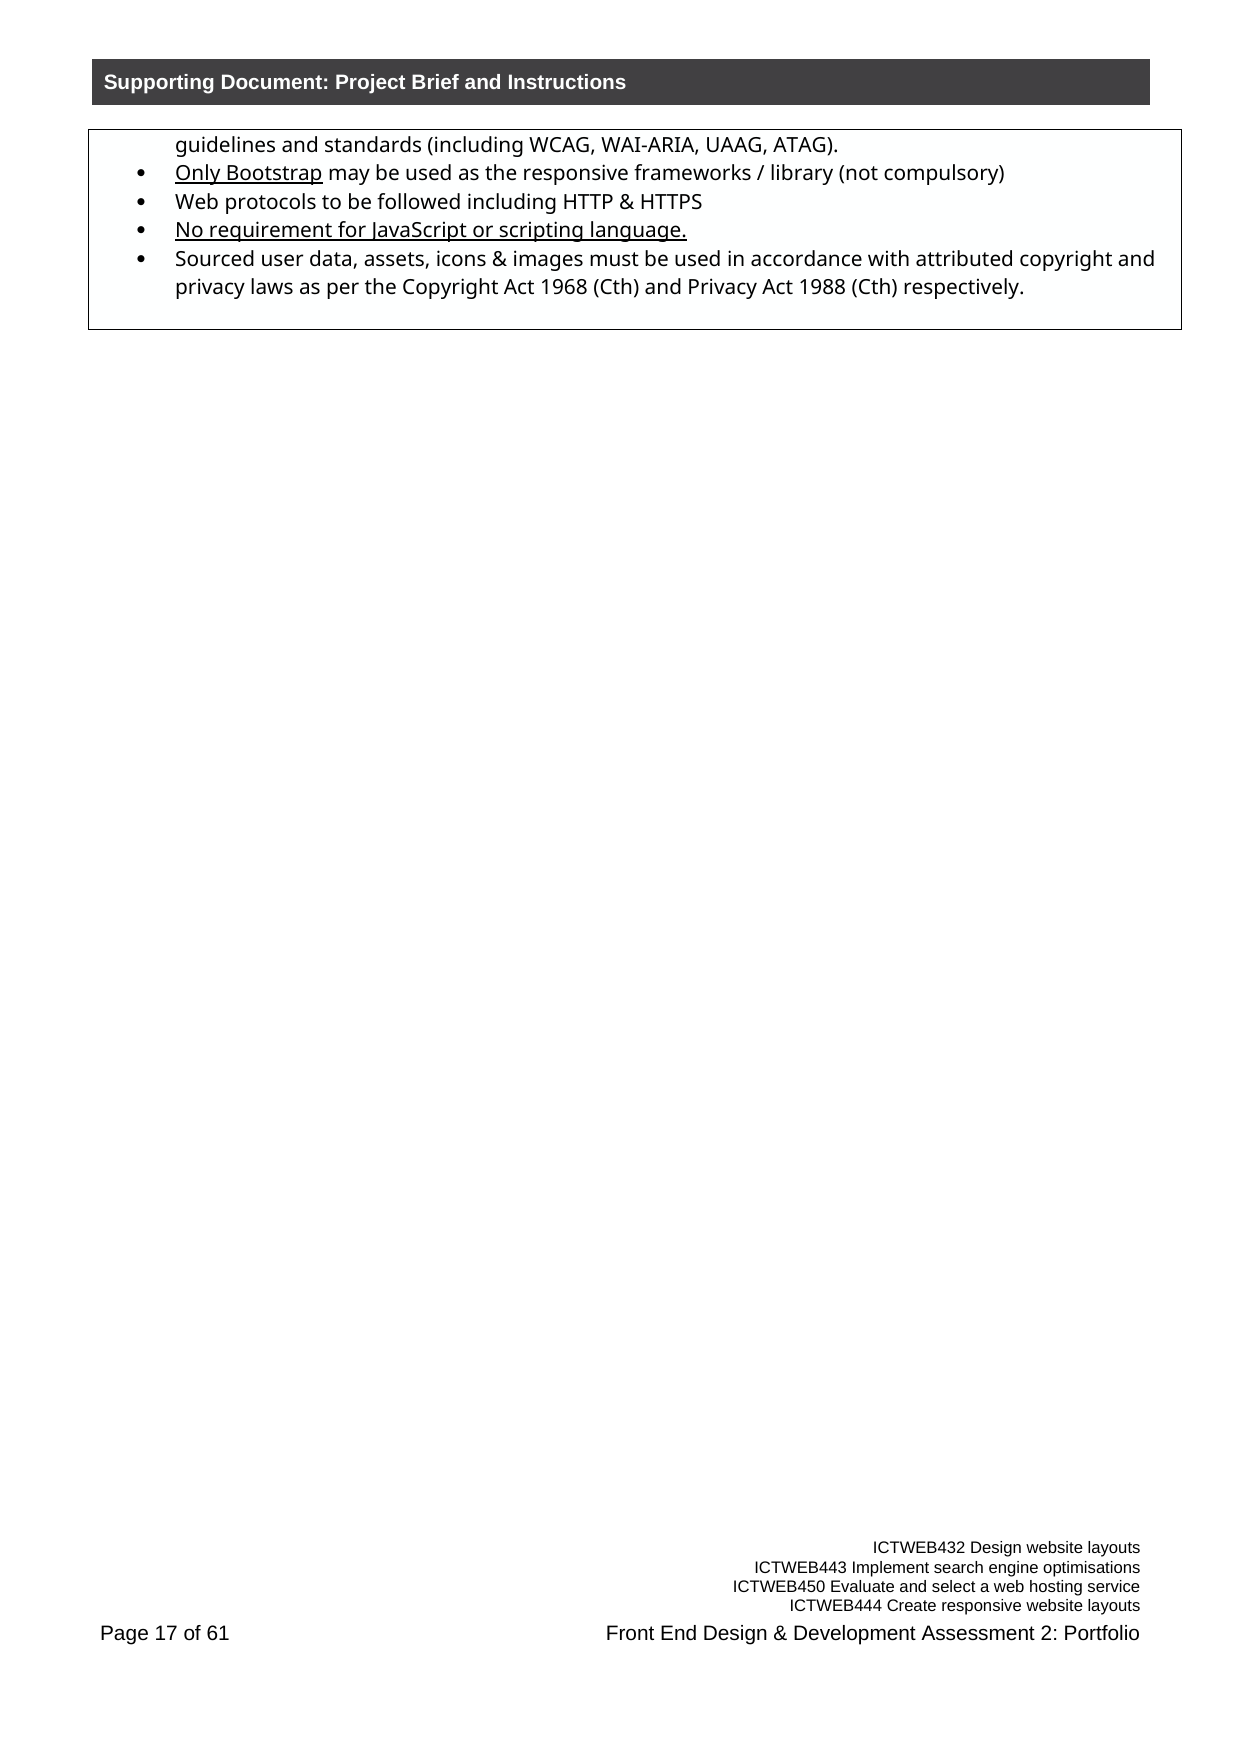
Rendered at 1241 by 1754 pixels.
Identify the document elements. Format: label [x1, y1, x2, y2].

table_cell [89, 130, 1181, 329]
